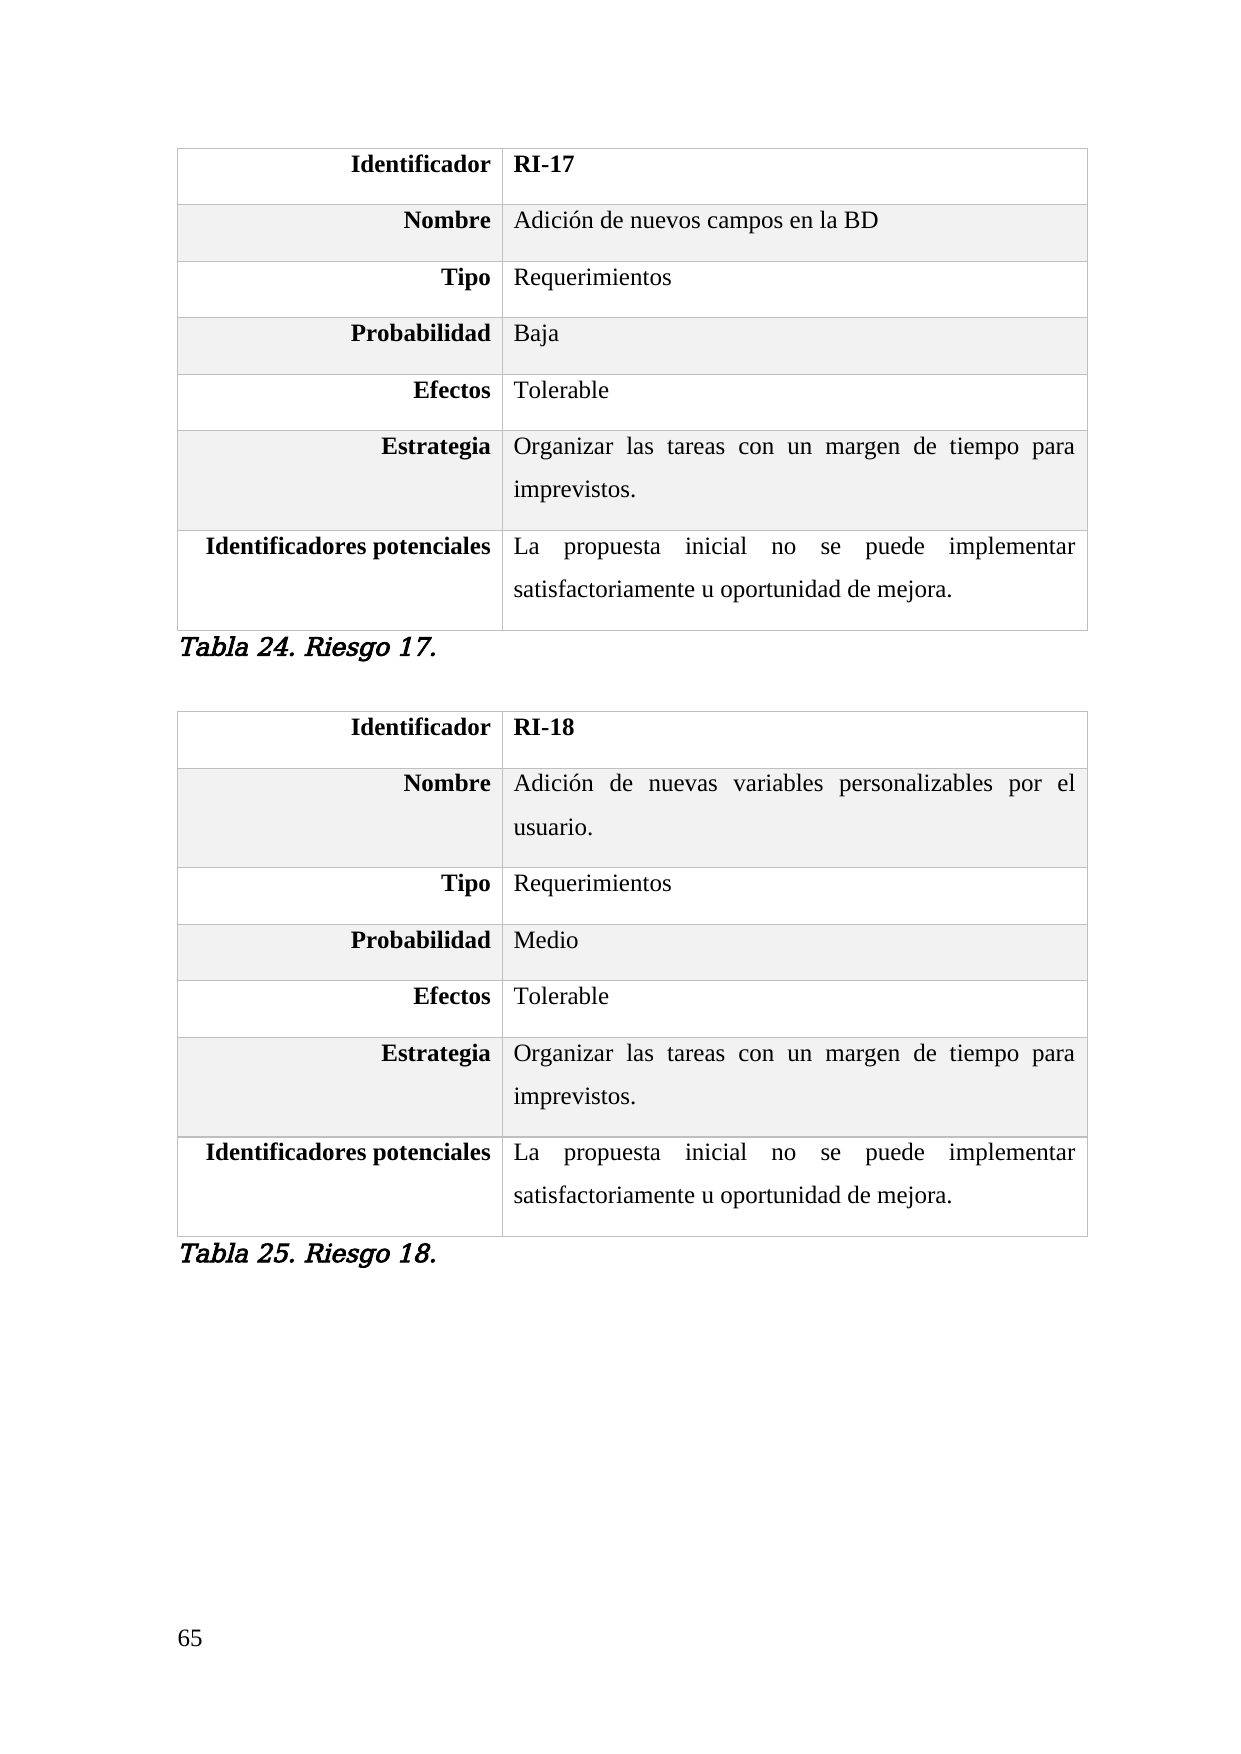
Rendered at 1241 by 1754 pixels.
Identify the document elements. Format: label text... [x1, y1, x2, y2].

table_cell Probabilidad [178, 925, 502, 980]
table_cell Organizar las tareas con un margen de tiempo para imprevistos. [503, 1038, 1087, 1136]
table_cell La propuesta inicial no se puede implementar satisfactoriamente u oportunidad de mejora. [503, 1138, 1087, 1236]
table_cell Requerimientos [503, 262, 1087, 317]
table_cell Baja [503, 318, 1087, 374]
table_header RI-18 [503, 712, 1087, 767]
table_cell Probabilidad [178, 318, 502, 374]
table_cell Estrategia [178, 1038, 502, 1136]
table_cell Estrategia [178, 431, 502, 530]
table_cell La propuesta inicial no se puede implementar satisfactoriamente u oportunidad de mejora. [503, 531, 1087, 630]
table_cell Identificadores potenciales [178, 1138, 502, 1236]
text Tabla 24. Riesgo 17. [177, 631, 1063, 661]
table_cell Nombre [178, 769, 502, 867]
table_cell Identificadores potenciales [178, 531, 502, 630]
table_cell Medio [503, 925, 1087, 980]
table_header RI-17 [503, 149, 1087, 204]
table_cell Nombre [178, 205, 502, 261]
table_cell Efectos [178, 375, 502, 430]
table_header Identificador [178, 712, 502, 767]
table_cell Efectos [178, 981, 502, 1037]
table_cell Tipo [178, 868, 502, 924]
table_cell Organizar las tareas con un margen de tiempo para imprevistos. [503, 431, 1087, 530]
table_cell Tolerable [503, 375, 1087, 430]
table_cell Tolerable [503, 981, 1087, 1037]
table_cell Adición de nuevas variables personalizables por el usuario. [503, 769, 1087, 867]
table_cell Adición de nuevos campos en la BD [503, 205, 1087, 261]
table_cell Tipo [178, 262, 502, 317]
text Tabla 25. Riesgo 18. [177, 1237, 1063, 1267]
table_header Identificador [178, 149, 502, 204]
table_cell Requerimientos [503, 868, 1087, 924]
